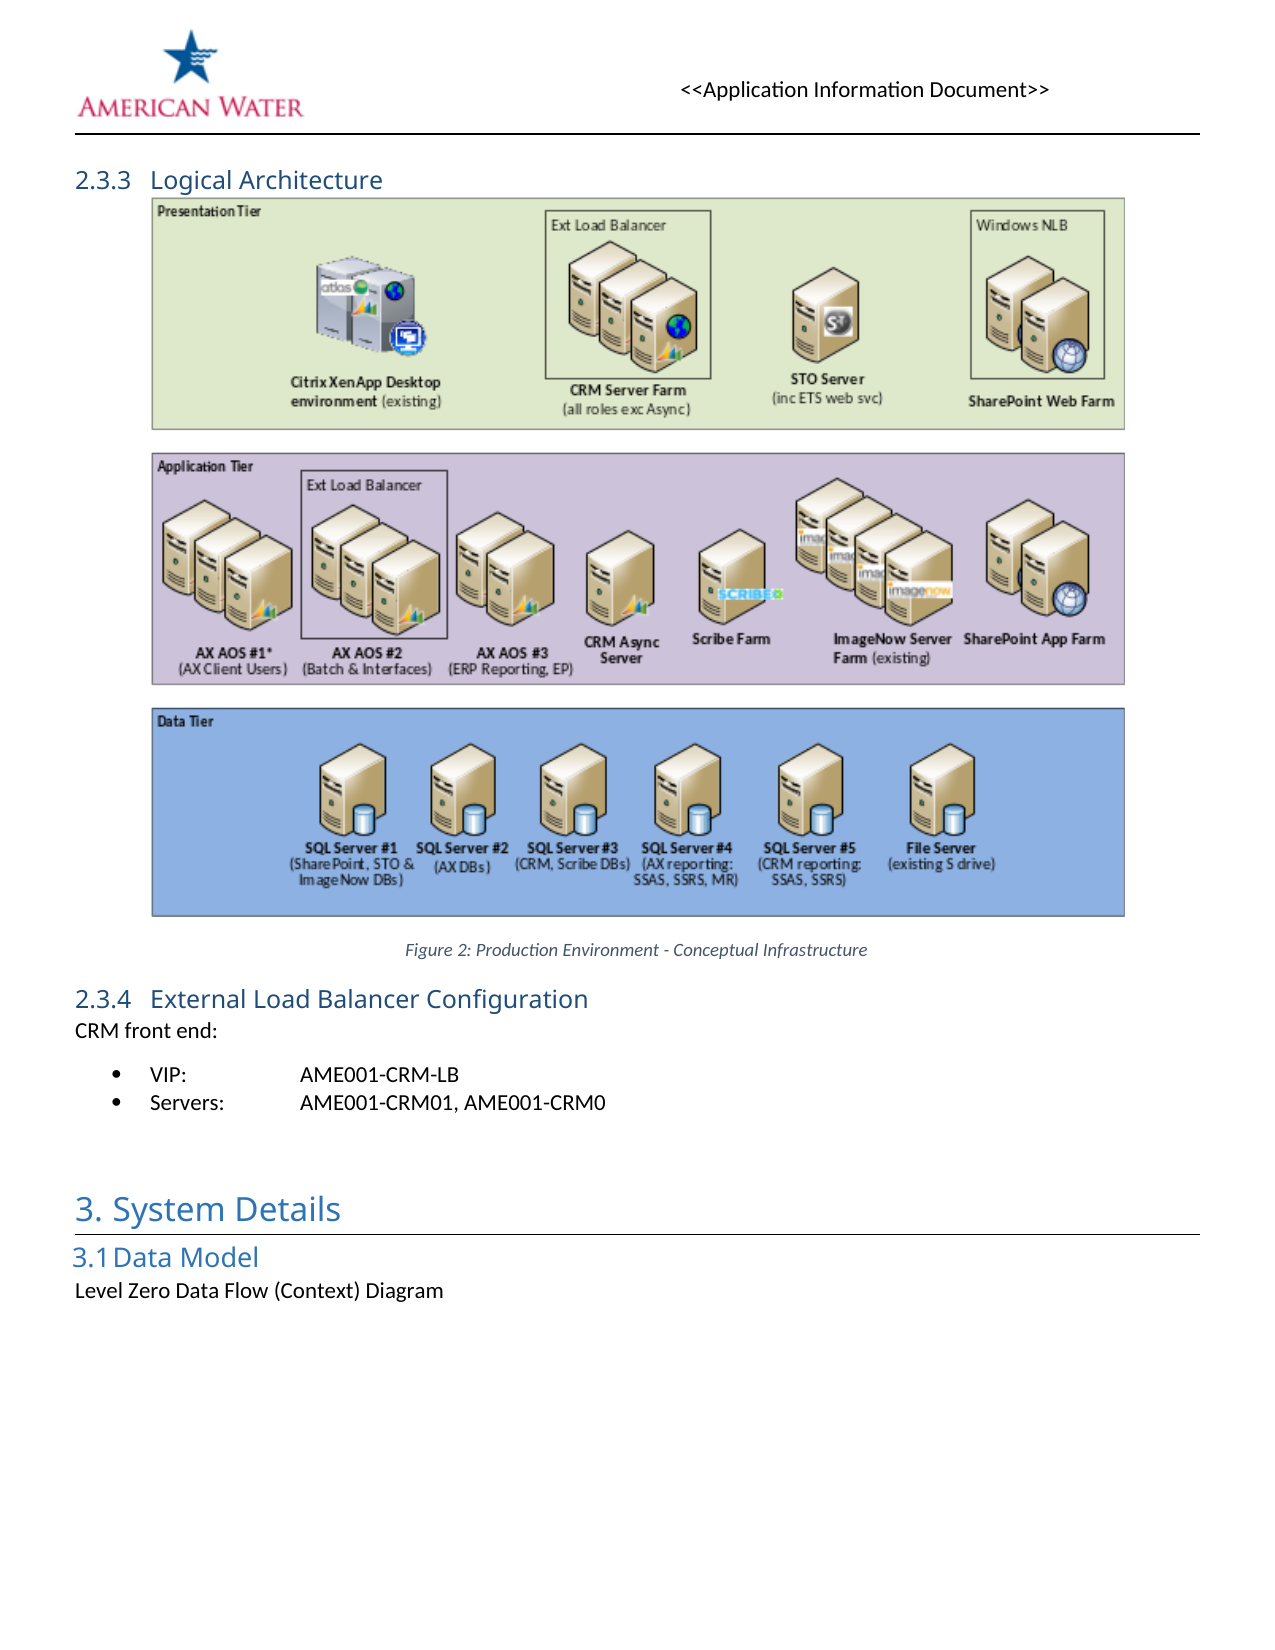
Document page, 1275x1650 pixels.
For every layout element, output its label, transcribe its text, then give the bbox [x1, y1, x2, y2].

list VIP: AME001-CRM-LB [112, 1060, 1200, 1088]
subtitle Logical Architecture [75, 163, 1200, 197]
text Level Zero Data Flow (Context) Diagram [75, 1276, 1200, 1304]
picture [74, 26, 308, 120]
subtitle Data Model [72, 1239, 1200, 1276]
subtitle System Details [75, 1186, 1200, 1234]
subtitle External Load Balancer Configuration [75, 982, 1200, 1016]
list Servers: AME001-CRM01, AME001-CRM0 [112, 1088, 1200, 1116]
text CRM front end: [75, 1016, 1200, 1044]
